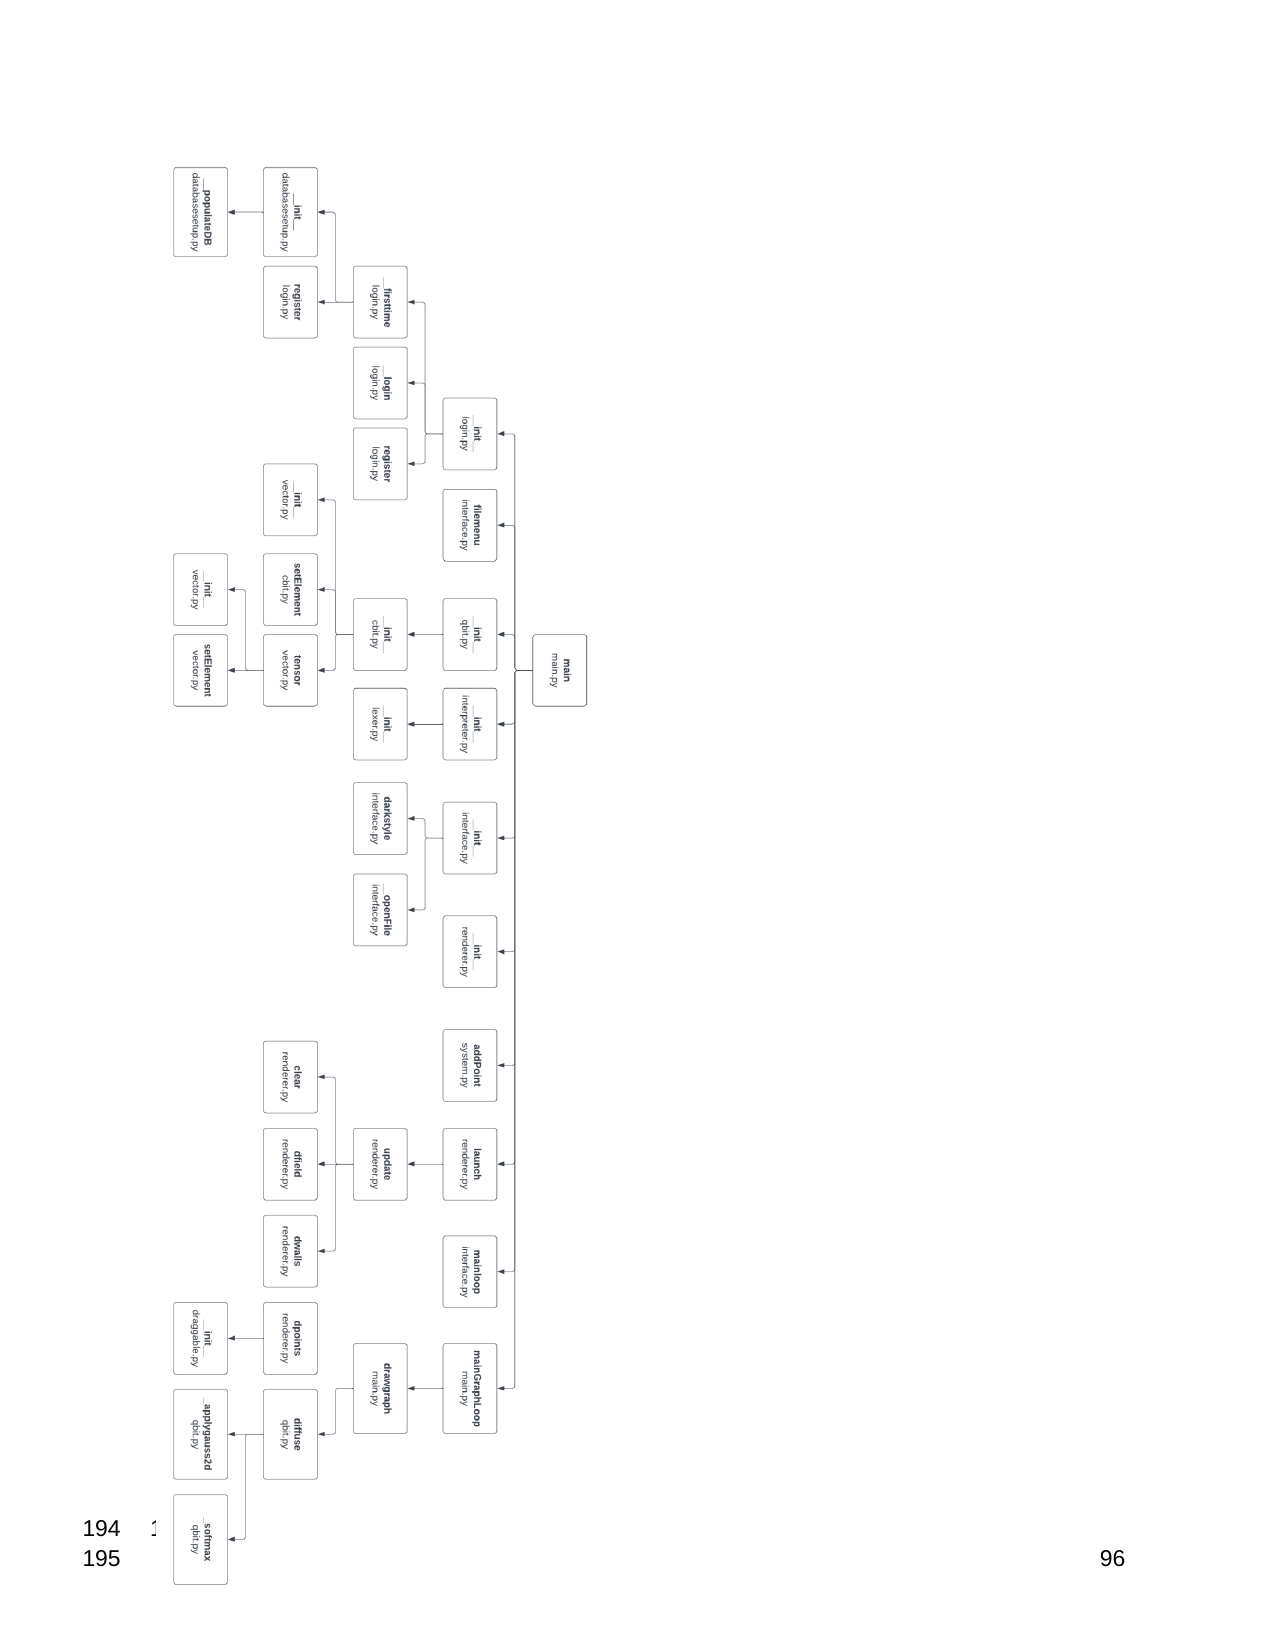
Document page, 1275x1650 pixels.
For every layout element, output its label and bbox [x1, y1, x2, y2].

picture [156, 151, 604, 1601]
